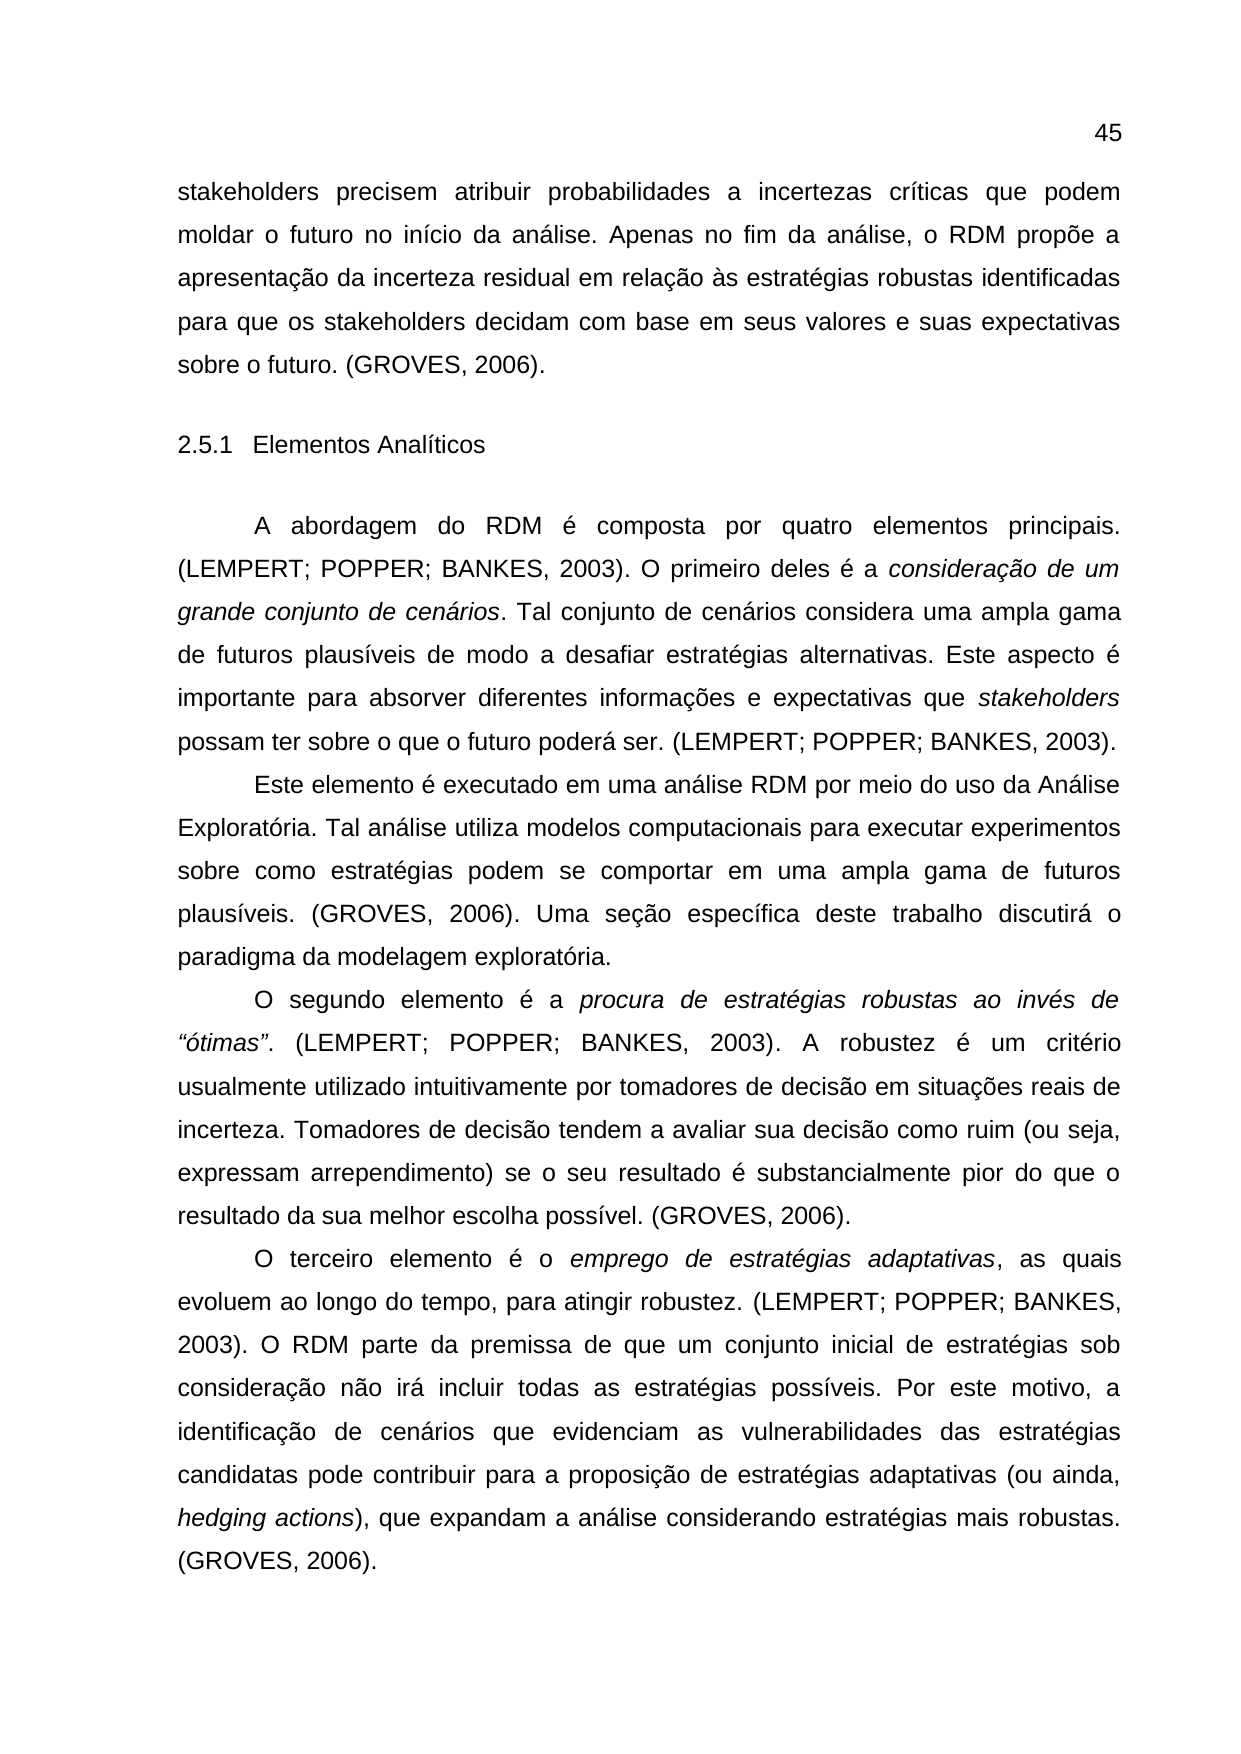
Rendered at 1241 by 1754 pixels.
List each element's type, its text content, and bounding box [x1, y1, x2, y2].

text O segundo elemento é a procura de estratégias robustas ao invés de “ótimas”. (LEMPERT; POPPER; BANKES, 2003). A robustez é um critério usualmente utilizado intuitivamente por tomadores de decisão em situações reais de incerteza. Tomadores de decisão tendem a avaliar sua decisão como ruim (ou seja, expressam arrependimento) se o seu resultado é substancialmente pior do que o resultado da sua melhor escolha possível. (GROVES, 2006). [177, 985, 1122, 1230]
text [177, 177, 1122, 378]
text O terceiro elemento é o emprego de estratégias adaptativas, as quais evoluem ao longo do tempo, para atingir robustez. (LEMPERT; POPPER; BANKES, 2003). O RDM parte da premissa de que um conjunto inicial de estratégias sob consideração não irá incluir todas as estratégias possíveis. Por este motivo, a identificação de cenários que evidenciam as vulnerabilidades das estratégias candidatas pode contribuir para a proposição de estratégias adaptativas (ou ainda, hedging actions), que expandam a análise considerando estratégias mais robustas. (GROVES, 2006). [177, 1244, 1122, 1575]
text A abordagem do RDM é composta por quatro elementos principais. (LEMPERT; POPPER; BANKES, 2003). O primeiro deles é a consideração de um grande conjunto de cenários. Tal conjunto de cenários considera uma ampla gama de futuros plausíveis de modo a desafiar estratégias alternativas. Este aspecto é importante para absorver diferentes informações e expectativas que stakeholders possam ter sobre o que o futuro poderá ser. (LEMPERT; POPPER; BANKES, 2003). [177, 511, 1122, 755]
subtitle Elementos Analíticos [177, 430, 1122, 459]
text Este elemento é executado em uma análise RDM por meio do uso da Análise Exploratória. Tal análise utiliza modelos computacionais para executar experimentos sobre como estratégias podem se comportar em uma ampla gama de futuros plausíveis. (GROVES, 2006). Uma seção específica deste trabalho discutirá o paradigma da modelagem exploratória. [177, 770, 1122, 971]
